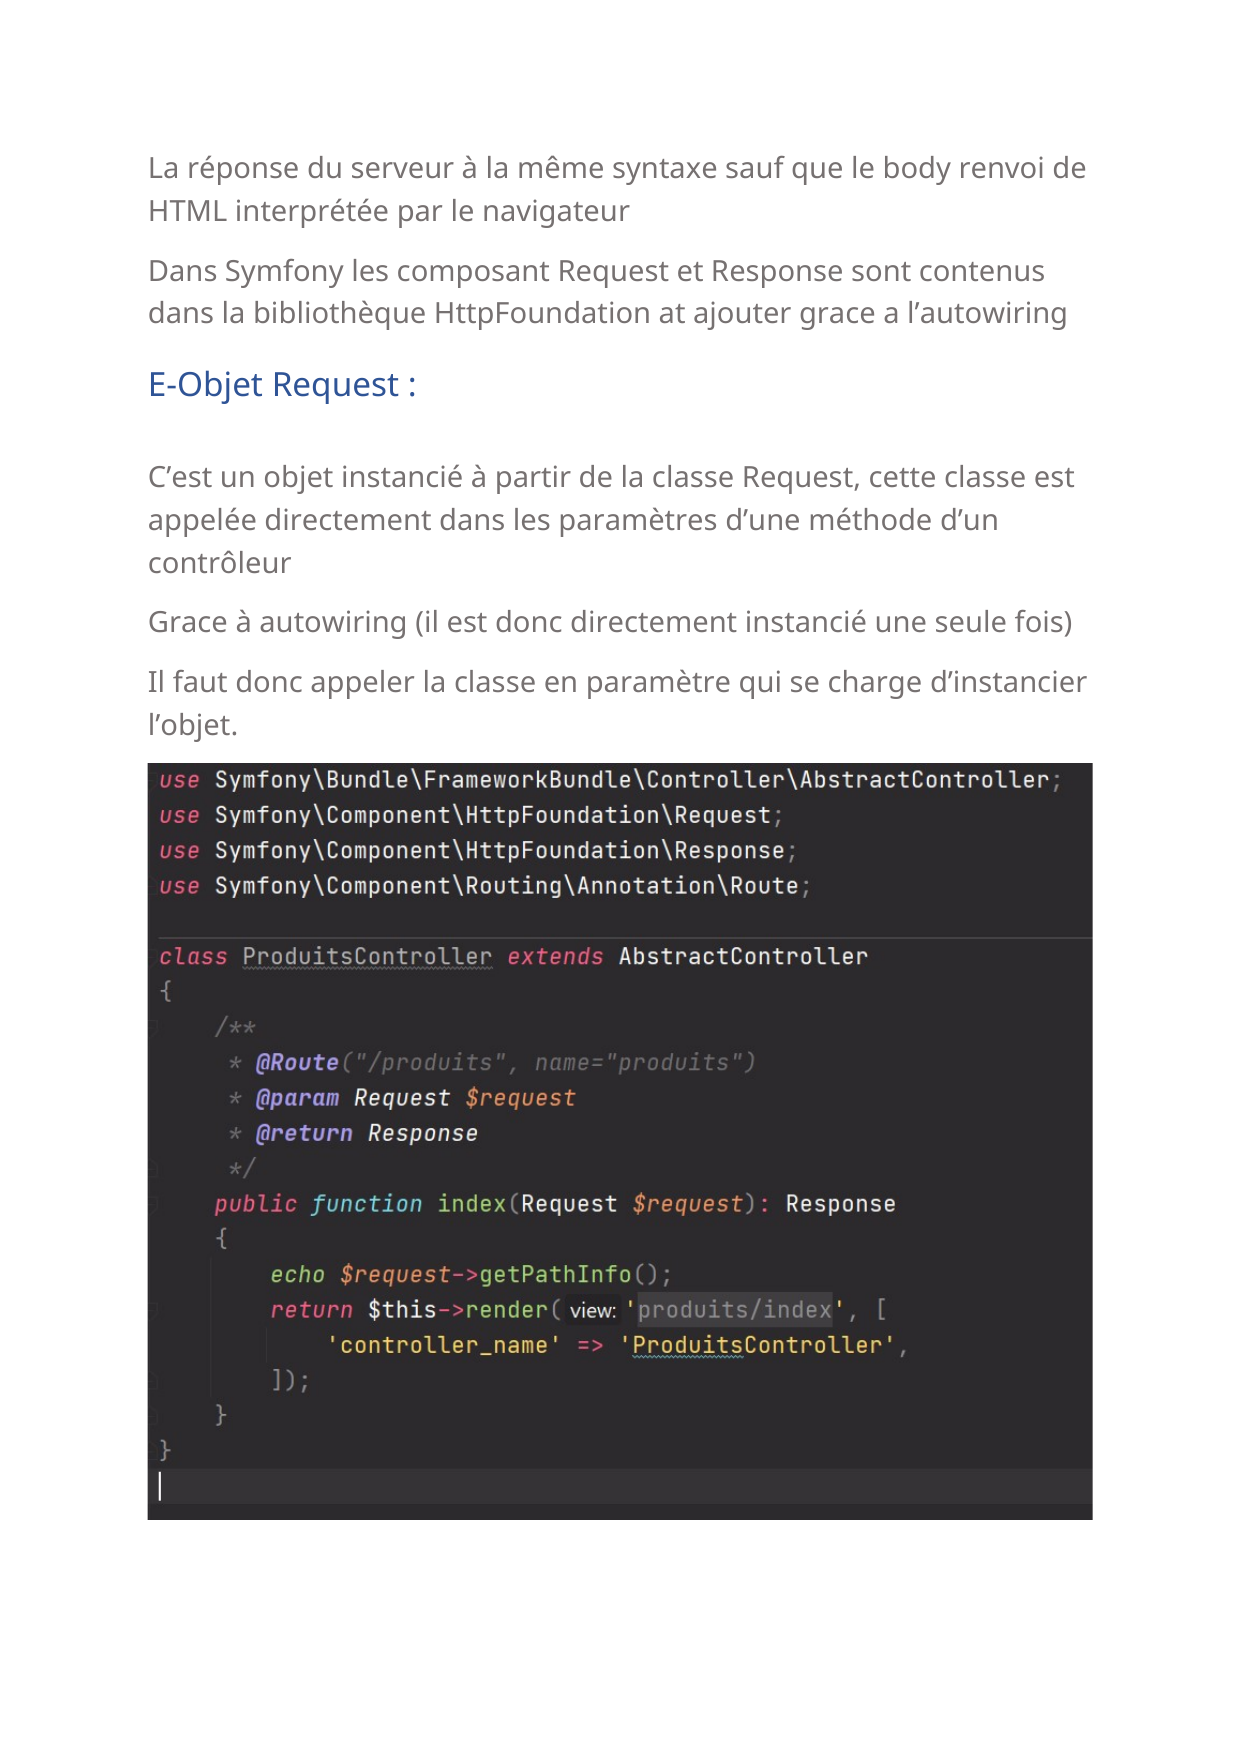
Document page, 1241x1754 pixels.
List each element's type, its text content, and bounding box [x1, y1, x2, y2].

text C’est un objet instancié à partir de la classe Request, cette classe est appelée directement dans les paramètres d’une méthode d’un contrôleur [148, 456, 1093, 582]
text Dans Symfony les composant Request et Response sont contenus dans la bibliothèque HttpFoundation at ajouter grace a l’autowiring [148, 250, 1093, 332]
subtitle E-Objet Request : [148, 361, 1093, 406]
text La réponse du serveur à la même syntaxe sauf que le body renvoi de HTML interprétée par le navigateur [148, 148, 1093, 230]
picture [147, 763, 1093, 1520]
text Il faut donc appeler la classe en paramètre qui se charge d’instancier l’objet. [148, 661, 1093, 743]
text Grace à autowiring (il est donc directement instancié une seule fois) [148, 601, 1093, 641]
